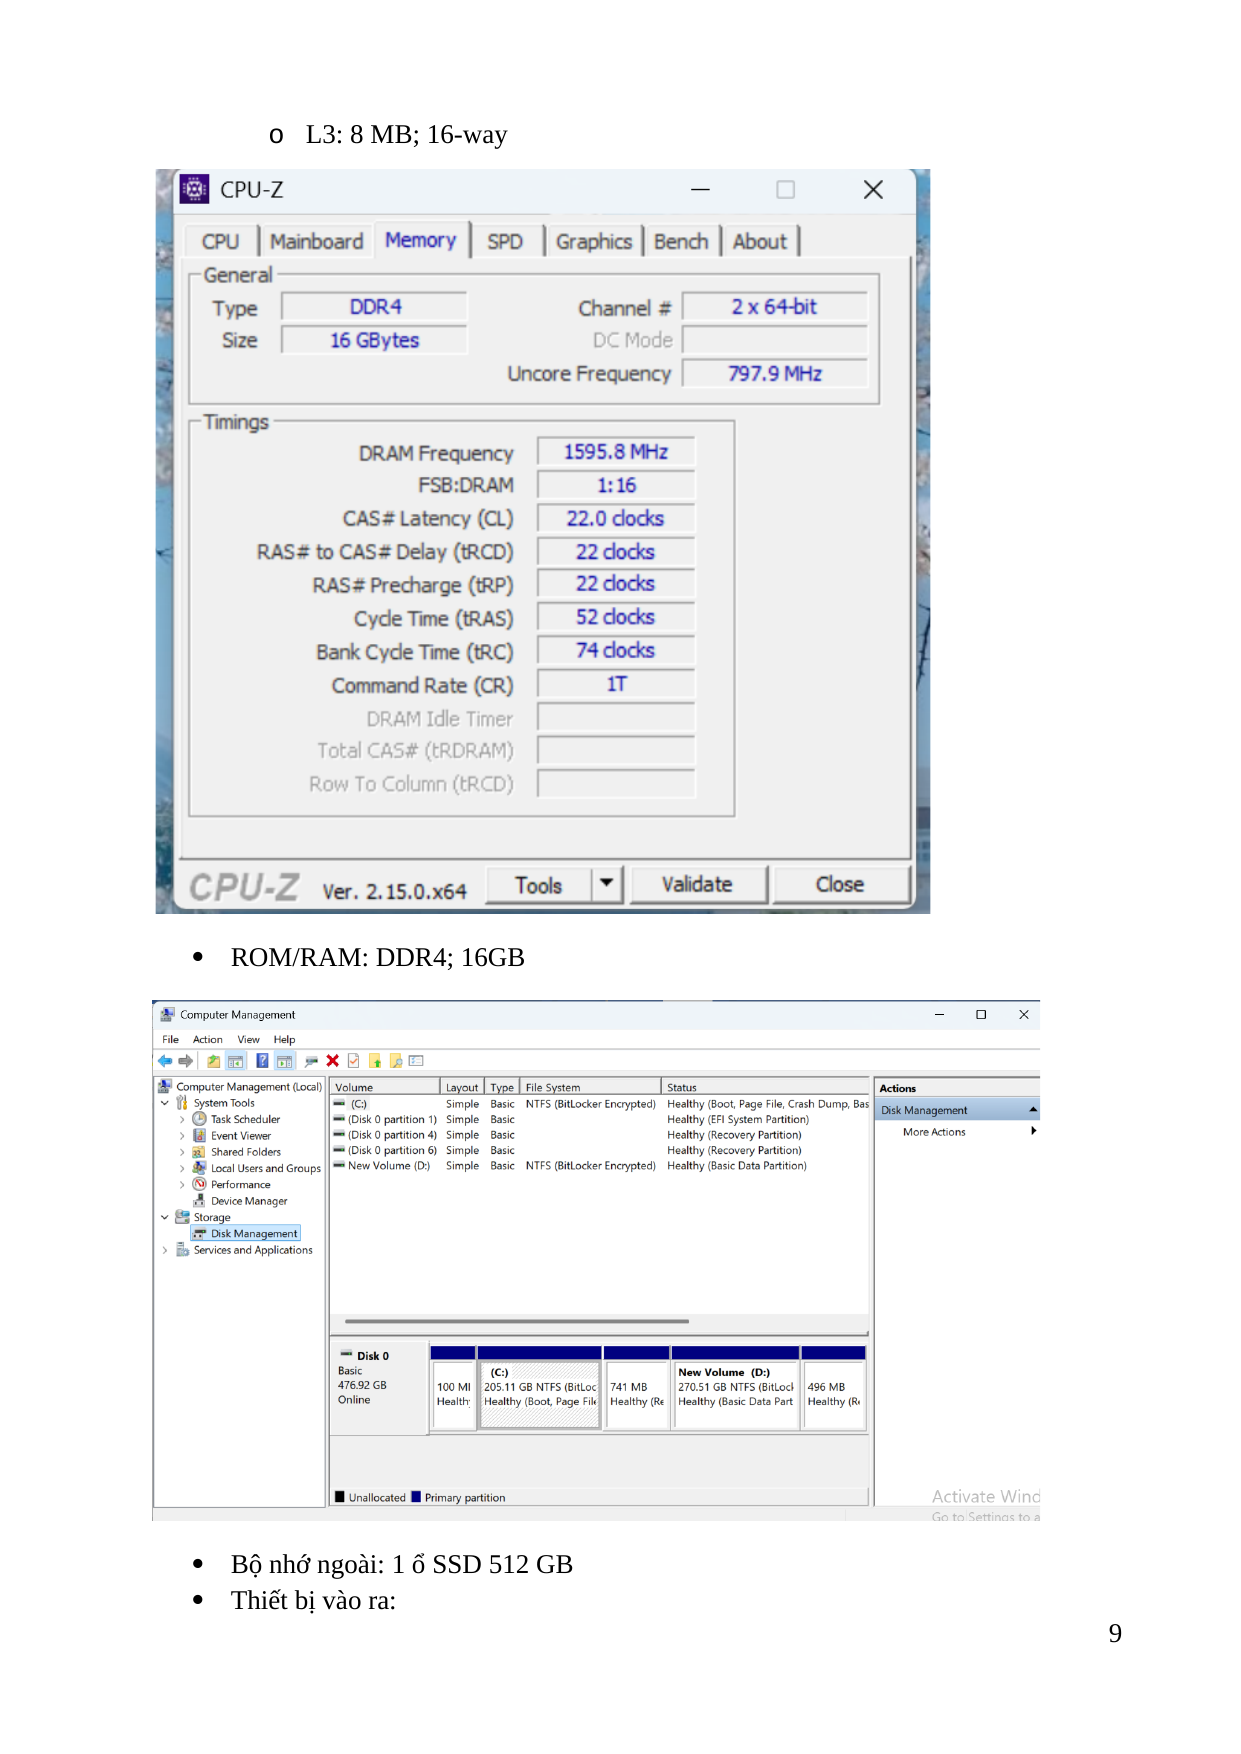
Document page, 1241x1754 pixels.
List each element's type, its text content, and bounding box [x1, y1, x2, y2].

list ROM/RAM: DDR4; 16GB [193, 941, 1122, 972]
picture [152, 1000, 1041, 1521]
picture [155, 169, 931, 914]
list Thiết bị vào ra: [193, 1584, 1122, 1615]
list L3: 8 MB; 16-way [268, 118, 1122, 152]
list Bộ nhớ ngoài: 1 ổ SSD 512 GB [193, 1548, 1122, 1579]
